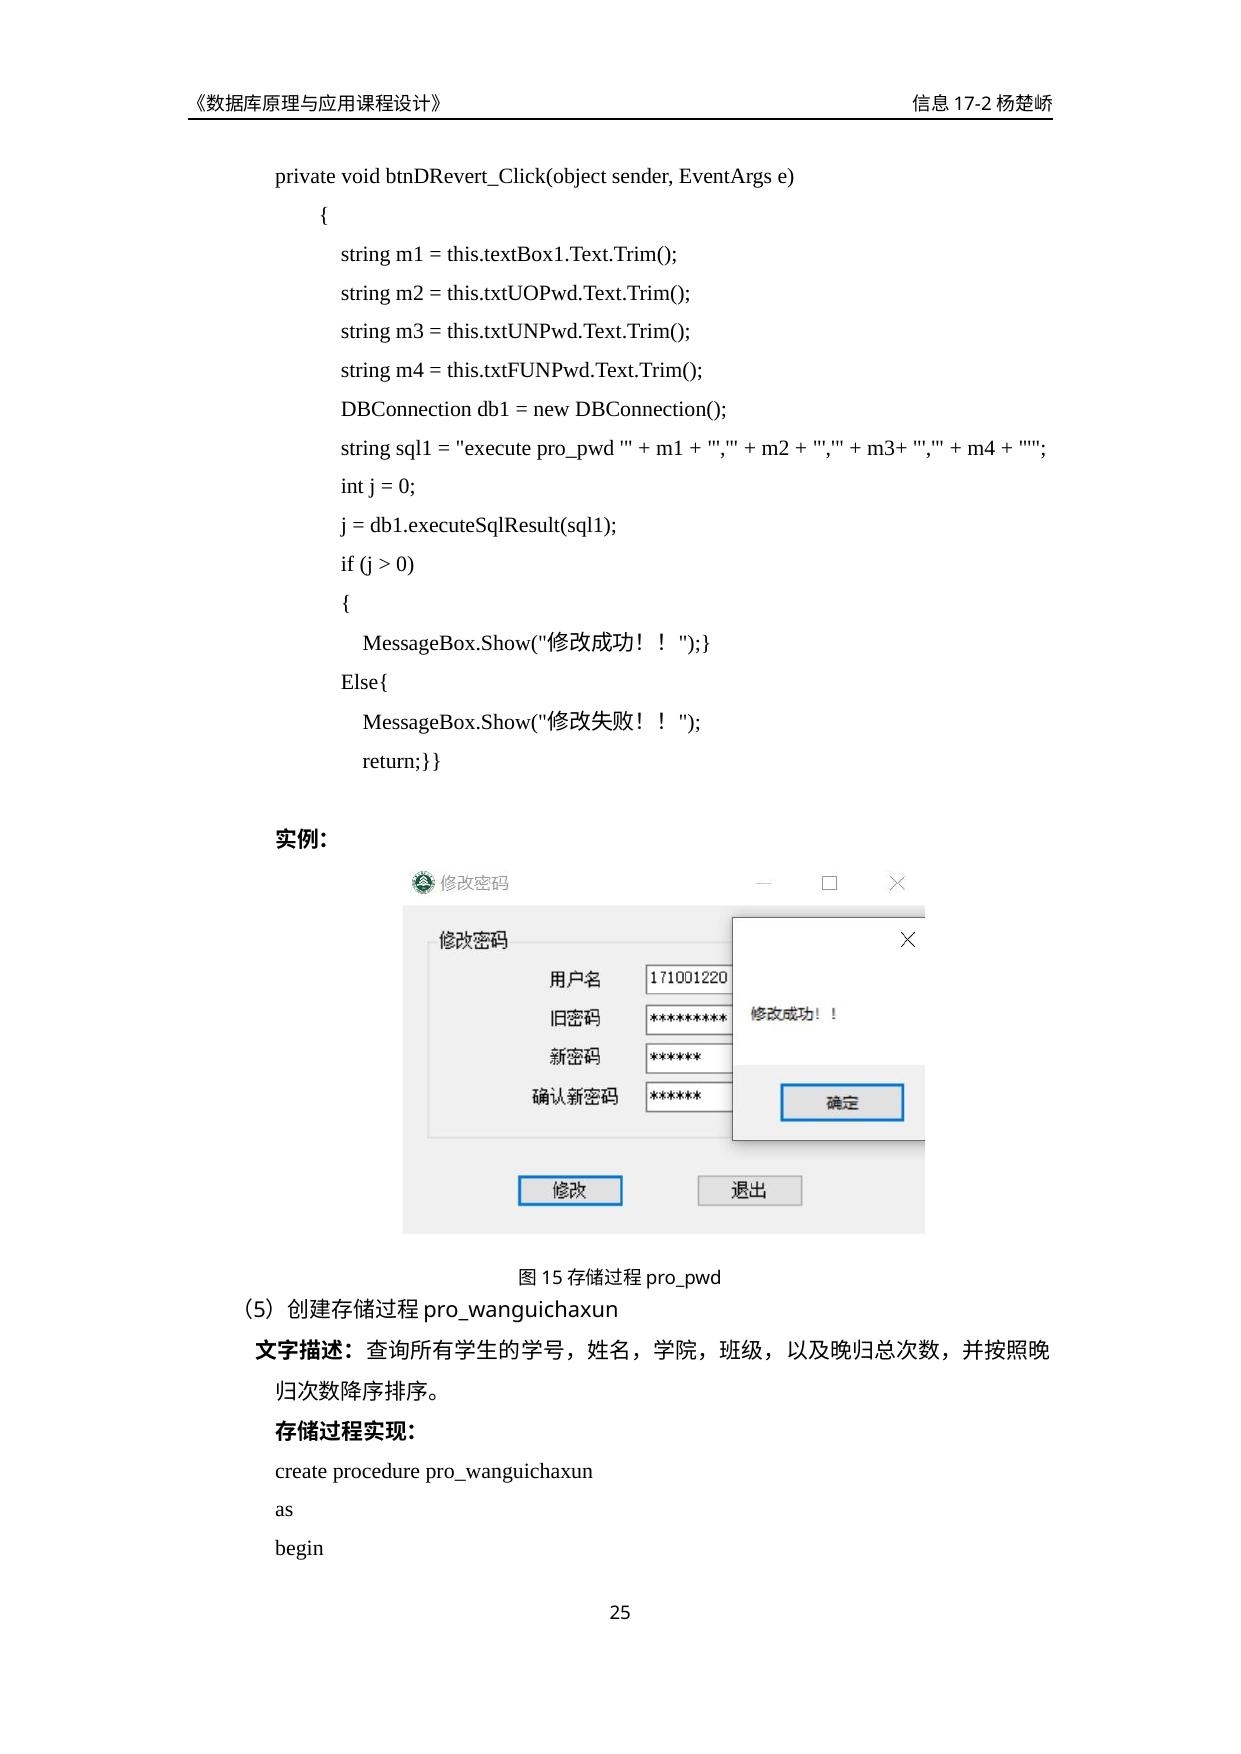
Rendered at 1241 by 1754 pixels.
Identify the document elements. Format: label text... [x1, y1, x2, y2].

text Else{ [187, 665, 1053, 698]
text string m4 = this.txtFUNPwd.Text.Trim(); [187, 353, 1053, 386]
text as [187, 1493, 1053, 1525]
text string m2 = this.txtUOPwd.Text.Trim(); [187, 276, 1053, 308]
text string m1 = this.textBox1.Text.Trim(); [187, 237, 1053, 270]
text private void btnDRevert_Click(object sender, EventArgs e) [187, 160, 1053, 192]
text j = db1.executeSqlResult(sql1); [187, 508, 1053, 541]
text 文字描述：查询所有学生的学号，姓名，学院，班级，以及晚归总次数，并按照晚归次数降序排序。 [231, 1333, 1053, 1406]
text string sql1 = "execute pro_pwd '" + m1 + "','" + m2 + "','" + m3+ "','" + m4 + "'"; [187, 431, 1053, 463]
text return;}} [187, 744, 1053, 777]
text 存储过程实现： [187, 1414, 1053, 1446]
text 实例： [275, 822, 1053, 854]
text if (j > 0) [187, 547, 1053, 580]
text { [187, 586, 1053, 618]
text （5）创建存储过程pro_wanguichaxun [187, 1292, 1053, 1325]
text 图15 存储过程pro_pwd [187, 1260, 1053, 1292]
text string m3 = this.txtUNPwd.Text.Trim(); [187, 315, 1053, 347]
text create procedure pro_wanguichaxun [187, 1454, 1053, 1487]
text DBConnection db1 = new DBConnection(); [187, 392, 1053, 425]
text int j = 0; [187, 470, 1053, 502]
text { [187, 198, 1053, 231]
text MessageBox.Show("修改失败！！"); [187, 704, 1053, 736]
text begin [187, 1532, 1053, 1564]
picture [402, 862, 926, 1234]
text MessageBox.Show("修改成功！！");} [187, 625, 1053, 657]
